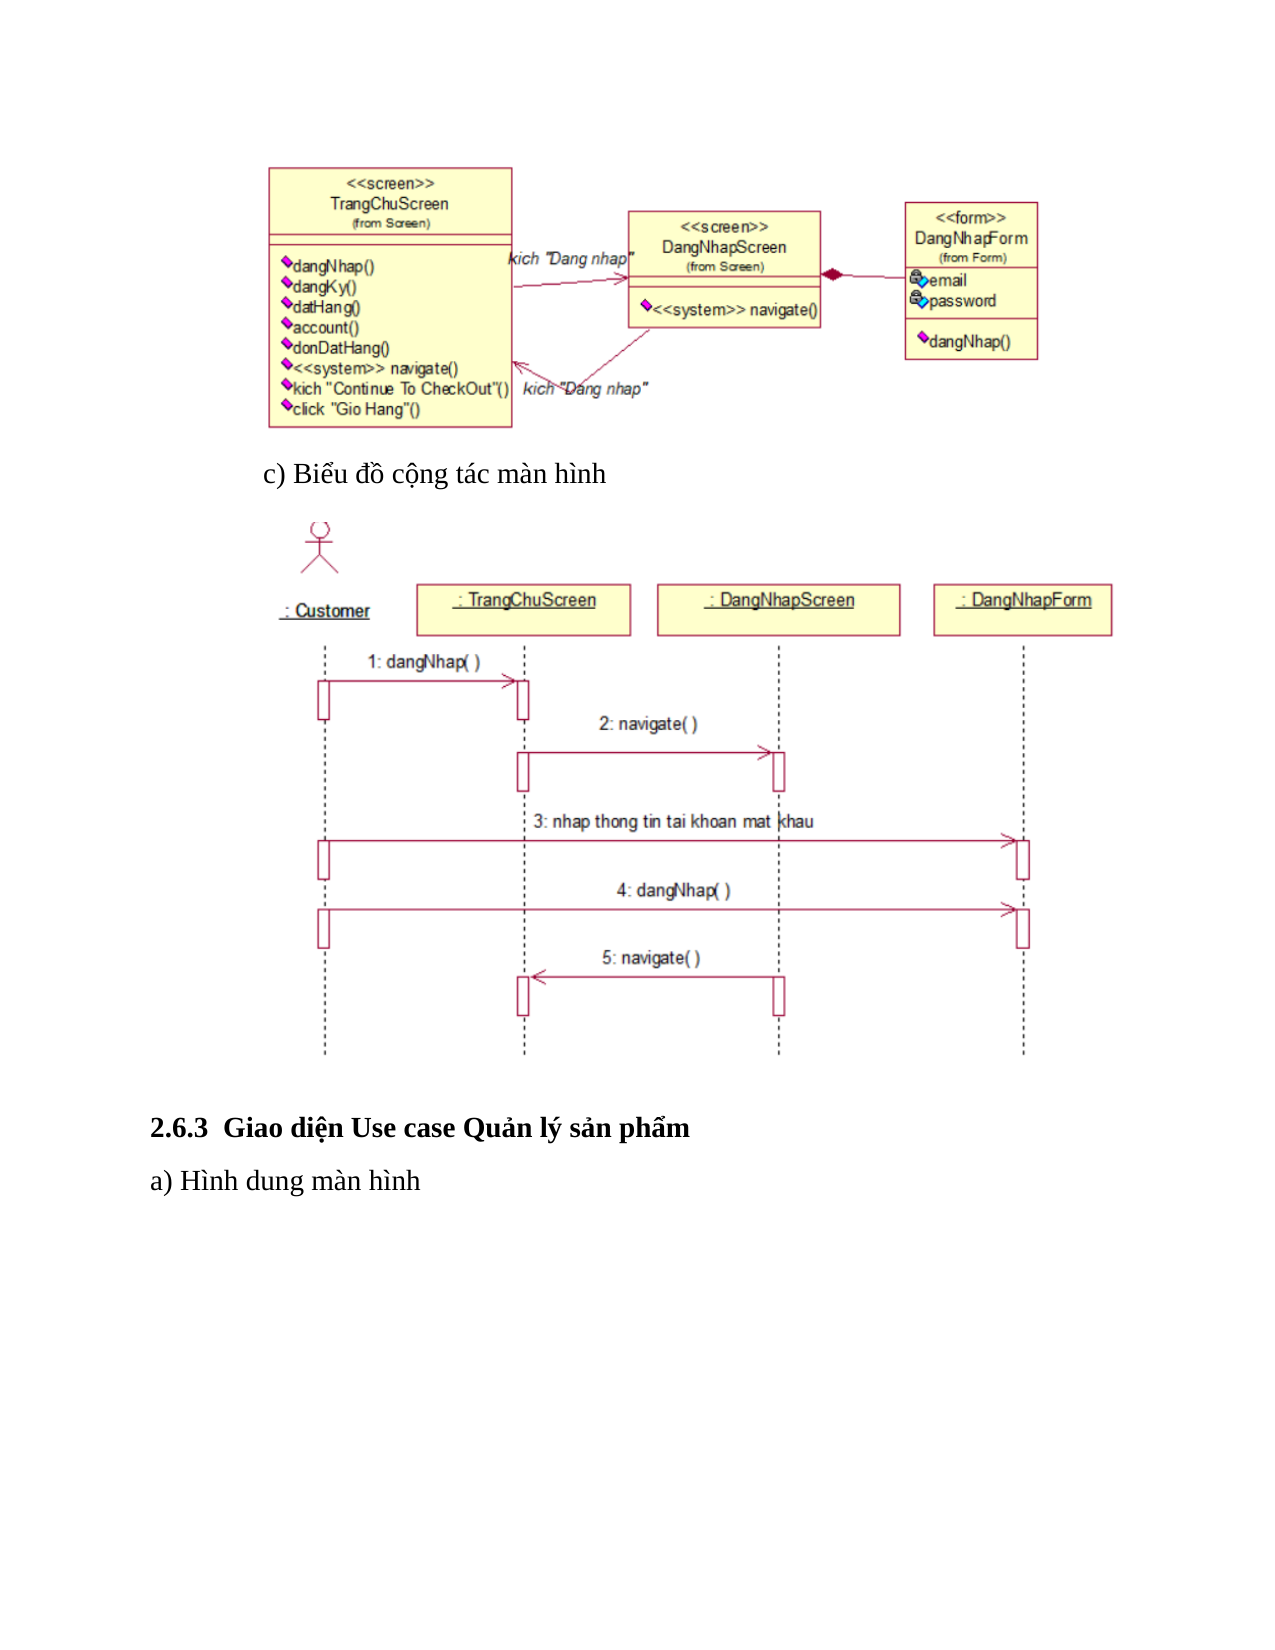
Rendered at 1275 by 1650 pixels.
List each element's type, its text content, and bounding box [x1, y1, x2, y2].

text 2.6.3 Giao diện Use case Quản lý sản phẩm [150, 1111, 1125, 1144]
list c) Biểu đồ cộng tác màn hình [263, 456, 1125, 490]
picture [262, 150, 1089, 452]
picture [262, 522, 1152, 1090]
text a) Hình dung màn hình [150, 1163, 1125, 1197]
